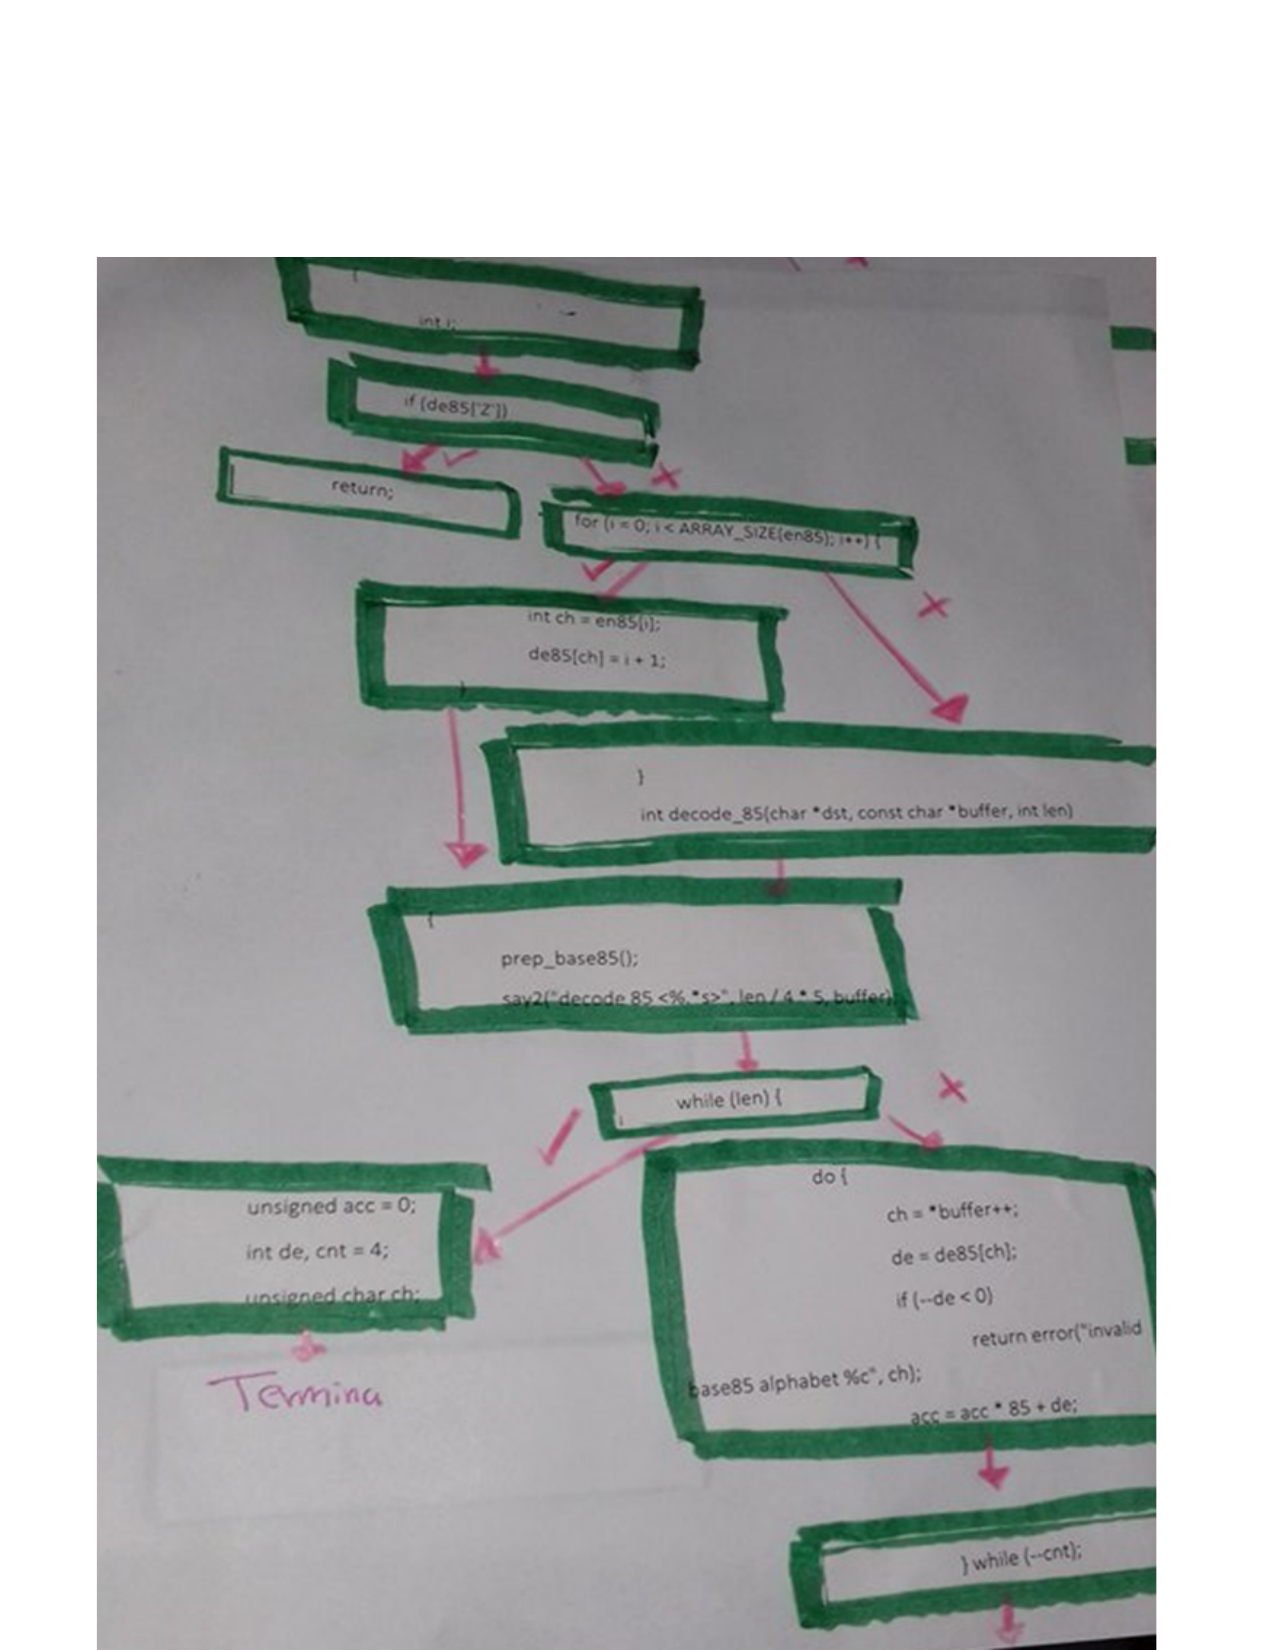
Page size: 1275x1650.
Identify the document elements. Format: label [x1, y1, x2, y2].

picture [96, 257, 1157, 1650]
